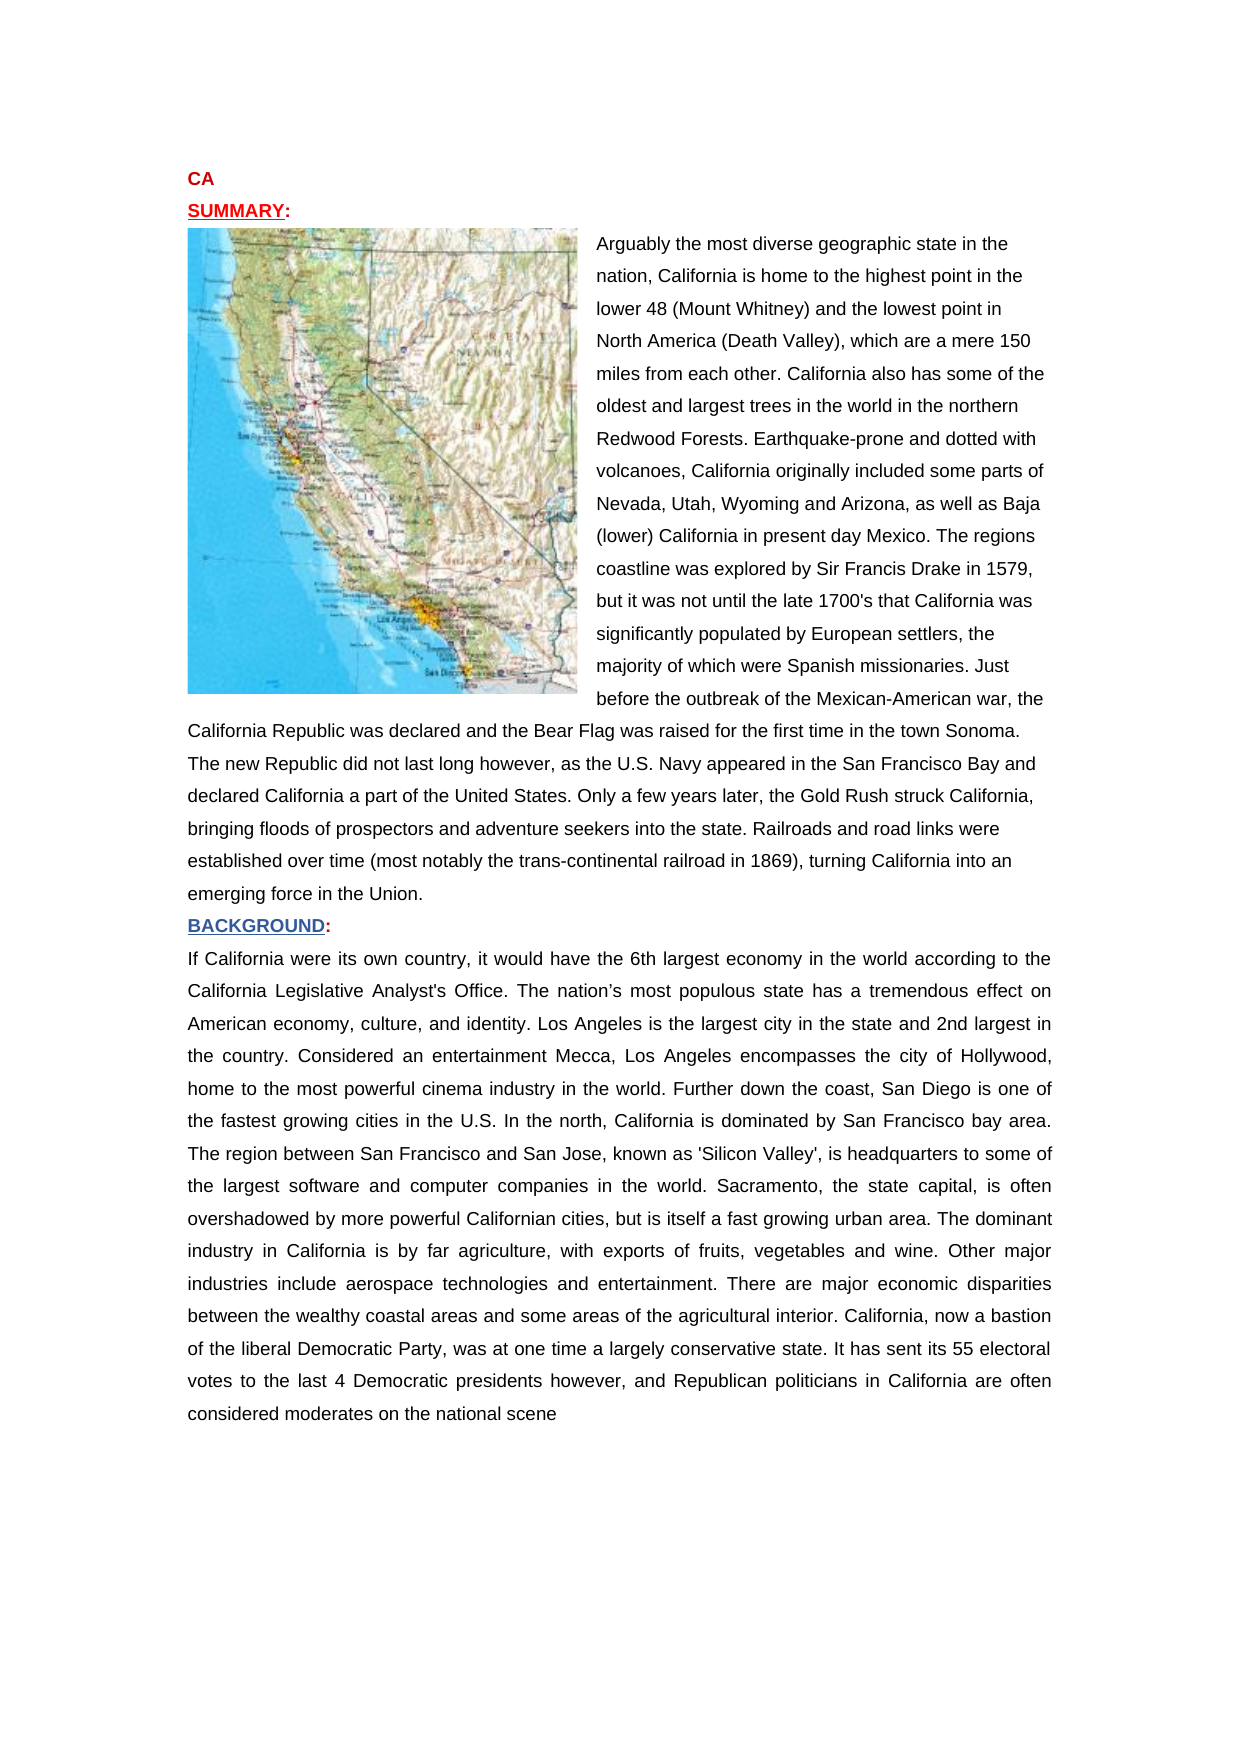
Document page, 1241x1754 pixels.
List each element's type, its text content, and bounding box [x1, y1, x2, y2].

picture [187, 228, 578, 694]
text SUMMARY: [187, 194, 1053, 227]
text If California were its own country, it would have the 6th largest economy in the world according to the California Legislative Analyst's Office. The nation’s most populous state has a tremendous effect on American economy, culture, and identity. Los Angeles is the largest city in the state and 2nd largest in the country. Considered an entertainment Mecca, Los Angeles encompasses the city of Hollywood, home to the most powerful cinema industry in the world. Further down the coast, San Diego is one of the fastest growing cities in the U.S. In the north, California is dominated by San Francisco bay area. The region between San Francisco and San Jose, known as 'Silicon Valley', is headquarters to some of the largest software and computer companies in the world. Sacramento, the state capital, is often overshadowed by more powerful Californian cities, but is itself a fast growing urban area. The dominant industry in California is by far agriculture, with exports of fruits, vegetables and wine. Other major industries include aerospace technologies and entertainment. There are major economic disparities between the wealthy coastal areas and some areas of the agricultural interior. California, now a bastion of the liberal Democratic Party, was at one time a largely conservative state. It has sent its 55 electoral votes to the last 4 Democratic presidents however, and Republican politicians in California are often considered moderates on the national scene [187, 942, 1053, 1429]
text CA [187, 162, 1053, 194]
text BACKGROUND: [187, 909, 1053, 942]
